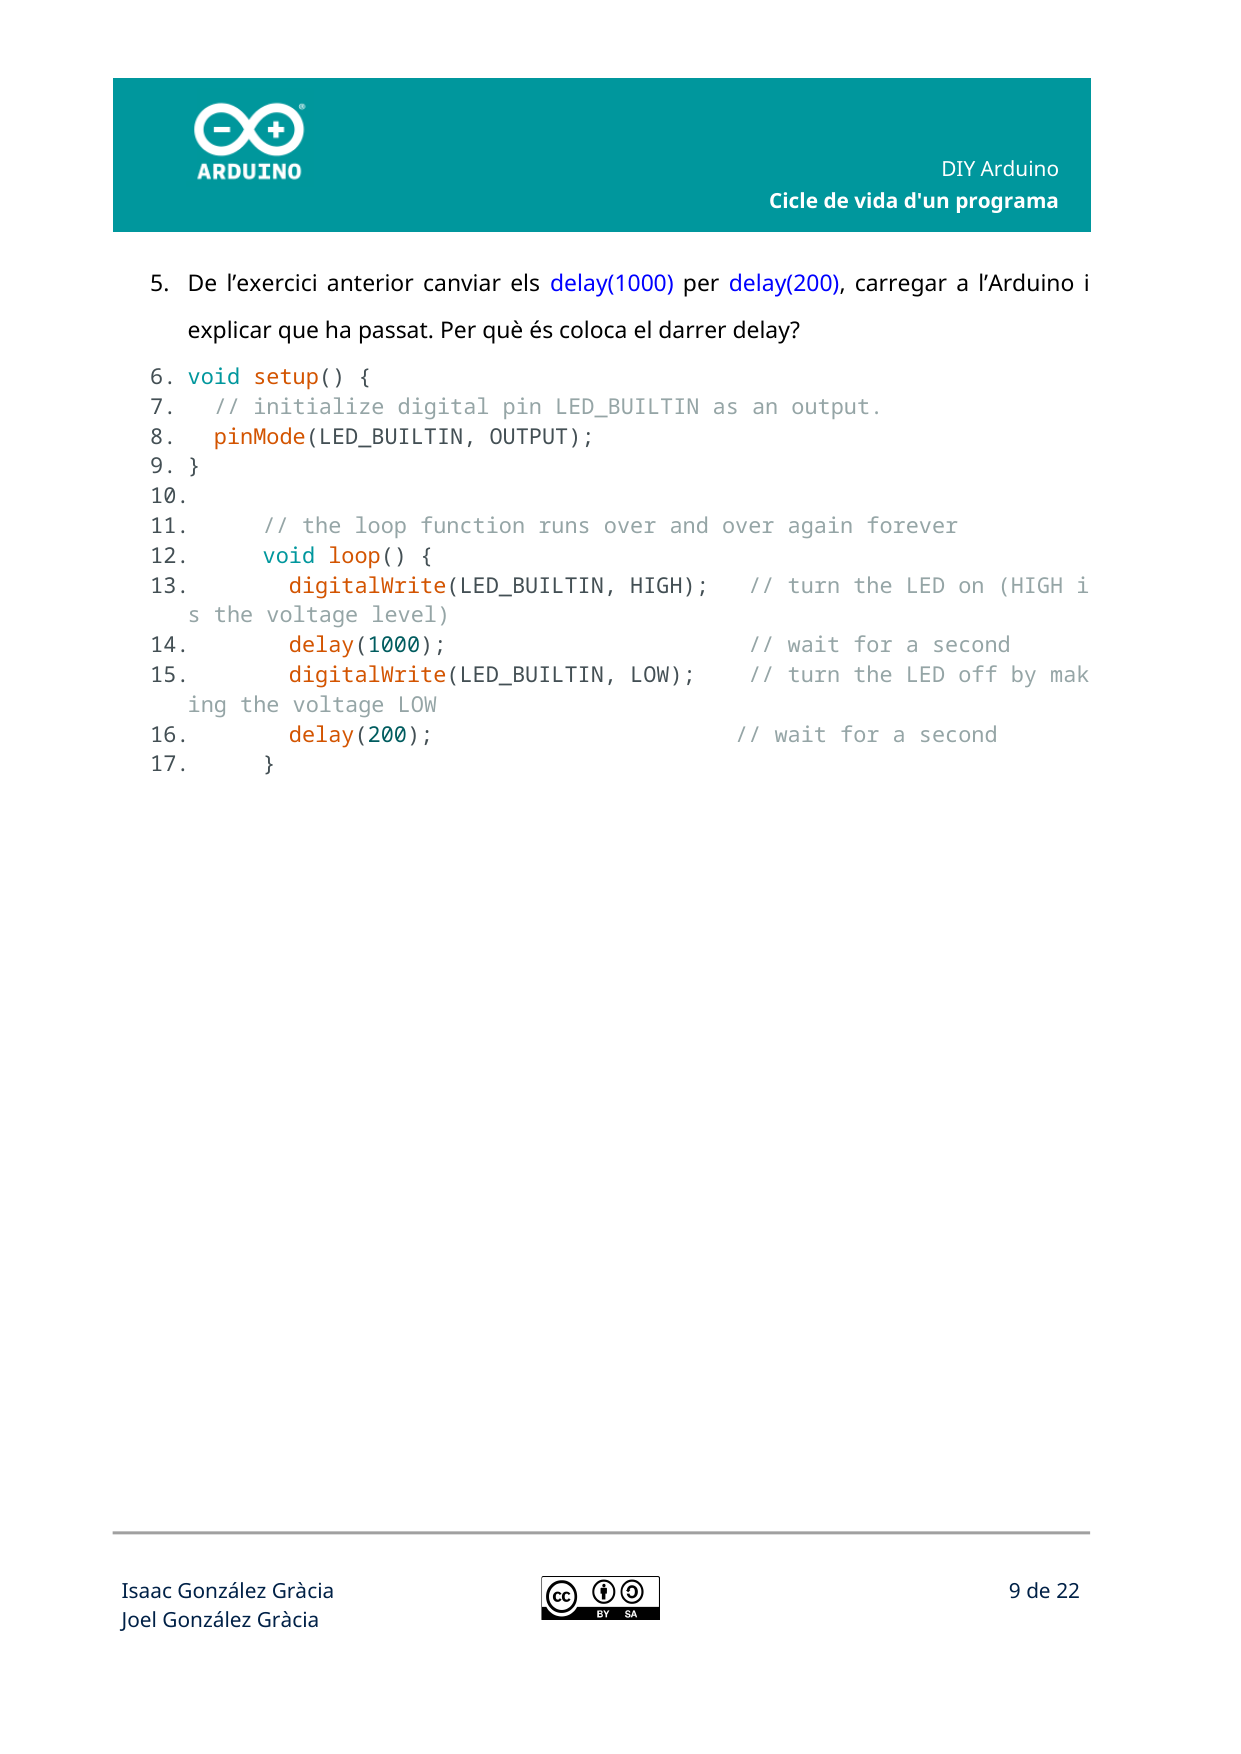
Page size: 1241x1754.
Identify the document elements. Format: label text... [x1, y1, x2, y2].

list digitalWrite(LED_BUILTIN, HIGH); // turn the LED on (HIGH is the voltage level) [150, 570, 1090, 629]
list void loop() { [150, 540, 1090, 570]
list } [150, 748, 1090, 778]
list pinMode(LED_BUILTIN, OUTPUT); [150, 421, 1090, 451]
list digitalWrite(LED_BUILTIN, LOW); // turn the LED off by making the voltage LOW [150, 659, 1090, 719]
list delay(200); // wait for a second [150, 719, 1090, 748]
picture [186, 88, 314, 187]
list void setup() { [150, 361, 1090, 391]
list } [150, 451, 1090, 480]
list delay(1000); // wait for a second [150, 629, 1090, 659]
list // initialize digital pin LED_BUILTIN as an output. [150, 391, 1090, 421]
list // the loop function runs over and over again forever [150, 510, 1090, 540]
picture [541, 1576, 660, 1620]
list De l’exercici anterior canviar els delay(1000) per delay(200), carregar a l’Arduino i explicar que ha passat. Per què és coloca el darrer delay? [150, 267, 1090, 346]
